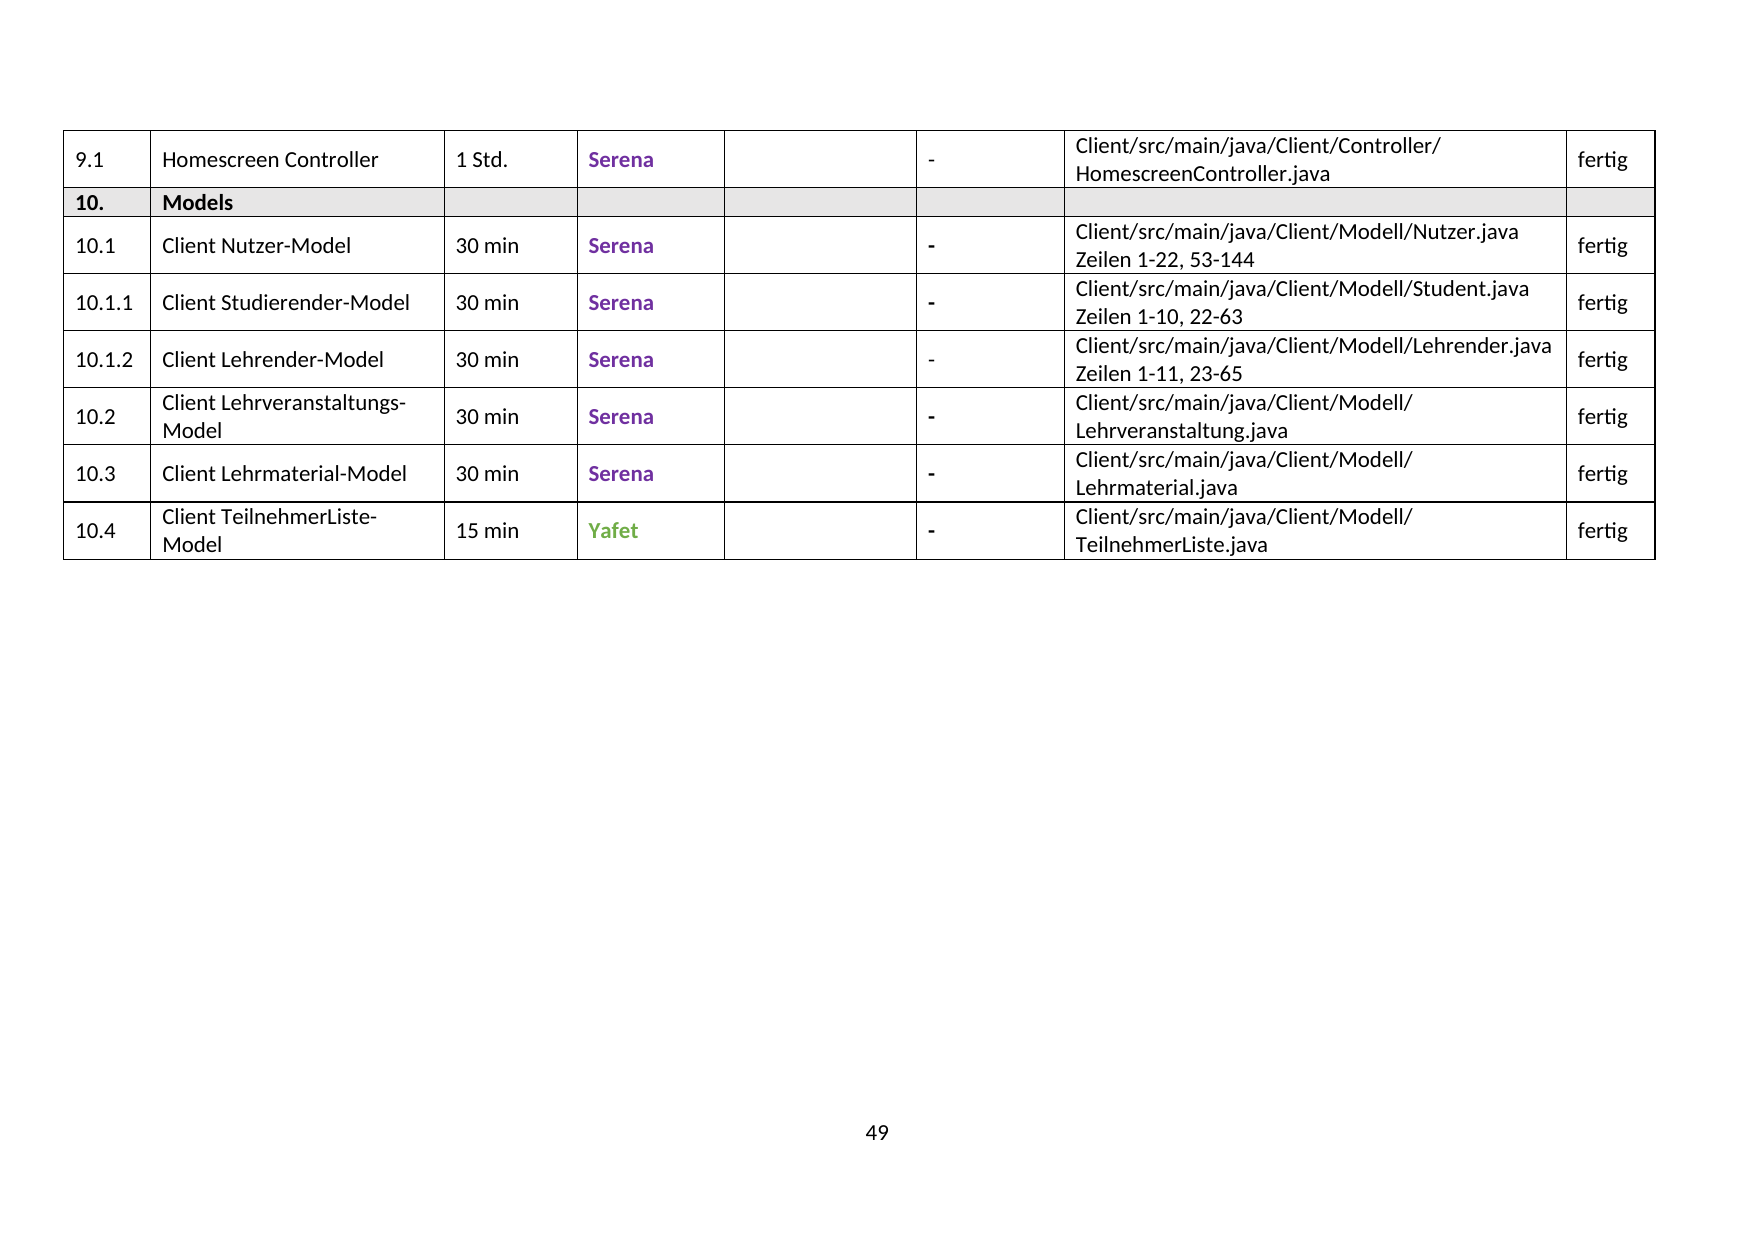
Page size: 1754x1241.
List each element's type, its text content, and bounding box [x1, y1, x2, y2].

table_cell Homescreen Controller [151, 131, 444, 187]
table_cell 1 Std. [445, 131, 577, 187]
table_cell Client/src/main/java/Client/Modell/Lehrender.java Zeilen 1-11, 23-65 [1065, 331, 1566, 387]
table_cell Client Lehrender-Model [151, 331, 444, 387]
table_cell [725, 217, 916, 273]
table_cell Client/src/main/java/Client/Modell/Lehrmaterial.java [1065, 445, 1566, 501]
table_cell 10.1.1 [64, 274, 150, 330]
table_cell Client Lehrmaterial-Model [151, 445, 444, 501]
table_cell 30 min [445, 388, 577, 444]
table_cell Serena [578, 388, 724, 444]
table_cell [725, 388, 916, 444]
table_cell [725, 503, 916, 558]
table_cell 10.1.2 [64, 331, 150, 387]
table_cell [725, 131, 916, 187]
table_cell - [917, 217, 1064, 273]
table_cell [725, 274, 916, 330]
table_cell - [917, 131, 1064, 187]
table_cell fertig [1567, 445, 1654, 501]
table_cell fertig [1567, 503, 1654, 558]
table_cell 15 min [445, 503, 577, 558]
table_cell Serena [578, 131, 724, 187]
table_cell [1567, 188, 1654, 216]
table_cell Client/src/main/java/Client/Modell/Lehrveranstaltung.java [1065, 388, 1566, 444]
table_cell 30 min [445, 217, 577, 273]
table_cell Client/src/main/java/Client/Controller/HomescreenController.java [1065, 131, 1566, 187]
table_cell - [917, 331, 1064, 387]
table_cell Client TeilnehmerListe-Model [151, 503, 444, 558]
table_cell 10. [64, 188, 150, 216]
table_cell Yafet [578, 503, 724, 558]
table_cell fertig [1567, 131, 1654, 187]
table_cell - [917, 503, 1064, 558]
table_cell [725, 188, 916, 216]
table_cell Client Lehrveranstaltungs-Model [151, 388, 444, 444]
table_cell Client/src/main/java/Client/Modell/Student.java Zeilen 1-10, 22-63 [1065, 274, 1566, 330]
table_cell Models [151, 188, 444, 216]
table_cell - [917, 445, 1064, 501]
table_cell - [917, 274, 1064, 330]
table_cell fertig [1567, 274, 1654, 330]
table_cell [725, 331, 916, 387]
table_cell [578, 188, 724, 216]
table_cell Client/src/main/java/Client/Modell/TeilnehmerListe.java [1065, 503, 1566, 558]
table_cell Client Nutzer-Model [151, 217, 444, 273]
table_cell [725, 445, 916, 501]
table_cell 30 min [445, 445, 577, 501]
table_cell 10.2 [64, 388, 150, 444]
table_cell Client Studierender-Model [151, 274, 444, 330]
table_cell 30 min [445, 331, 577, 387]
table_cell fertig [1567, 388, 1654, 444]
table_cell fertig [1567, 217, 1654, 273]
table_cell [1065, 188, 1566, 216]
table_cell 10.4 [64, 503, 150, 558]
table_cell 9.1 [64, 131, 150, 187]
table_cell Serena [578, 217, 724, 273]
table_cell fertig [1567, 331, 1654, 387]
table_cell Serena [578, 445, 724, 501]
table_cell 10.1 [64, 217, 150, 273]
table_cell 10.3 [64, 445, 150, 501]
table_cell 30 min [445, 274, 577, 330]
table_cell Serena [578, 331, 724, 387]
table_cell - [917, 388, 1064, 444]
table_cell [445, 188, 577, 216]
table_cell [917, 188, 1064, 216]
table_cell Serena [578, 274, 724, 330]
table_cell Client/src/main/java/Client/Modell/Nutzer.java Zeilen 1-22, 53-144 [1065, 217, 1566, 273]
